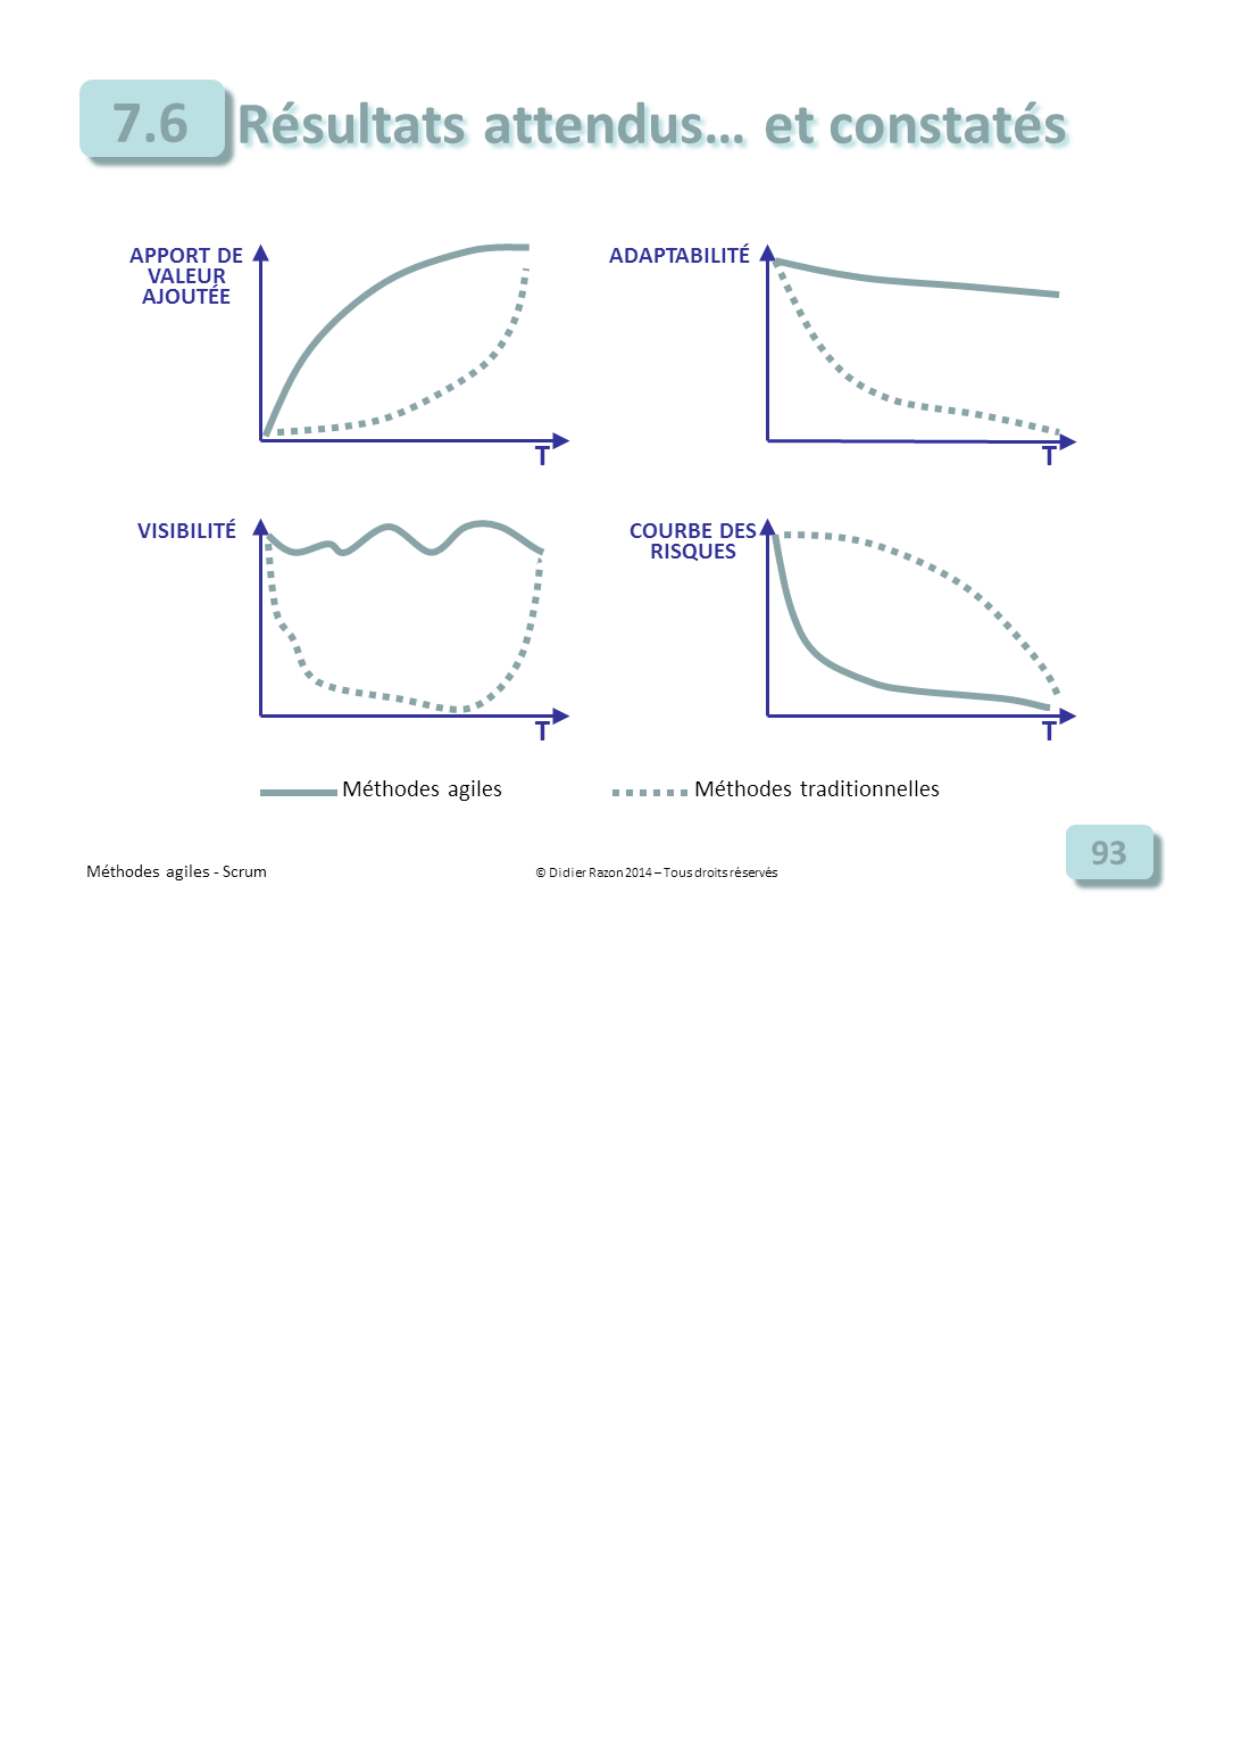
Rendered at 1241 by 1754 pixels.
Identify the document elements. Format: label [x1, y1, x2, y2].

picture [75, 75, 1166, 893]
